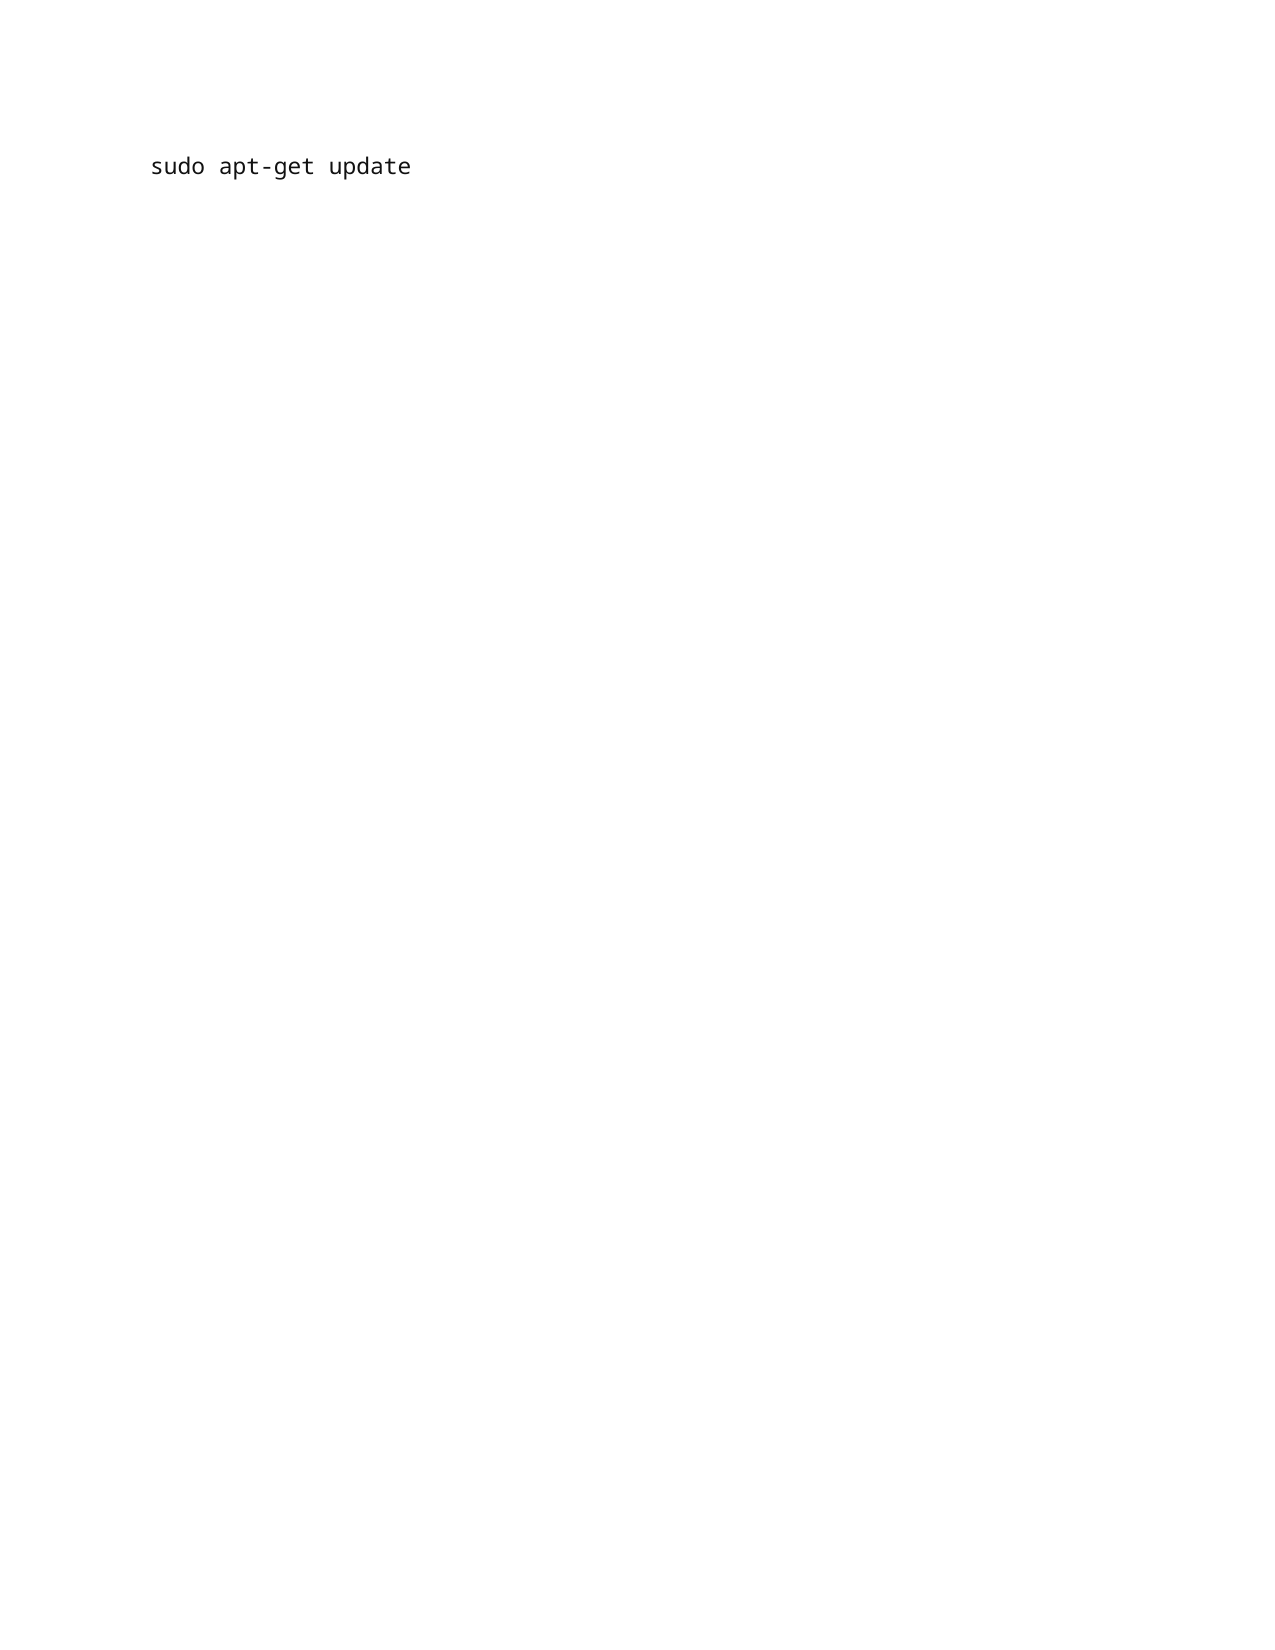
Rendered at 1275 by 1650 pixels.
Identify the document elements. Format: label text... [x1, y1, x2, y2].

text sudo apt-get update [150, 150, 1125, 181]
